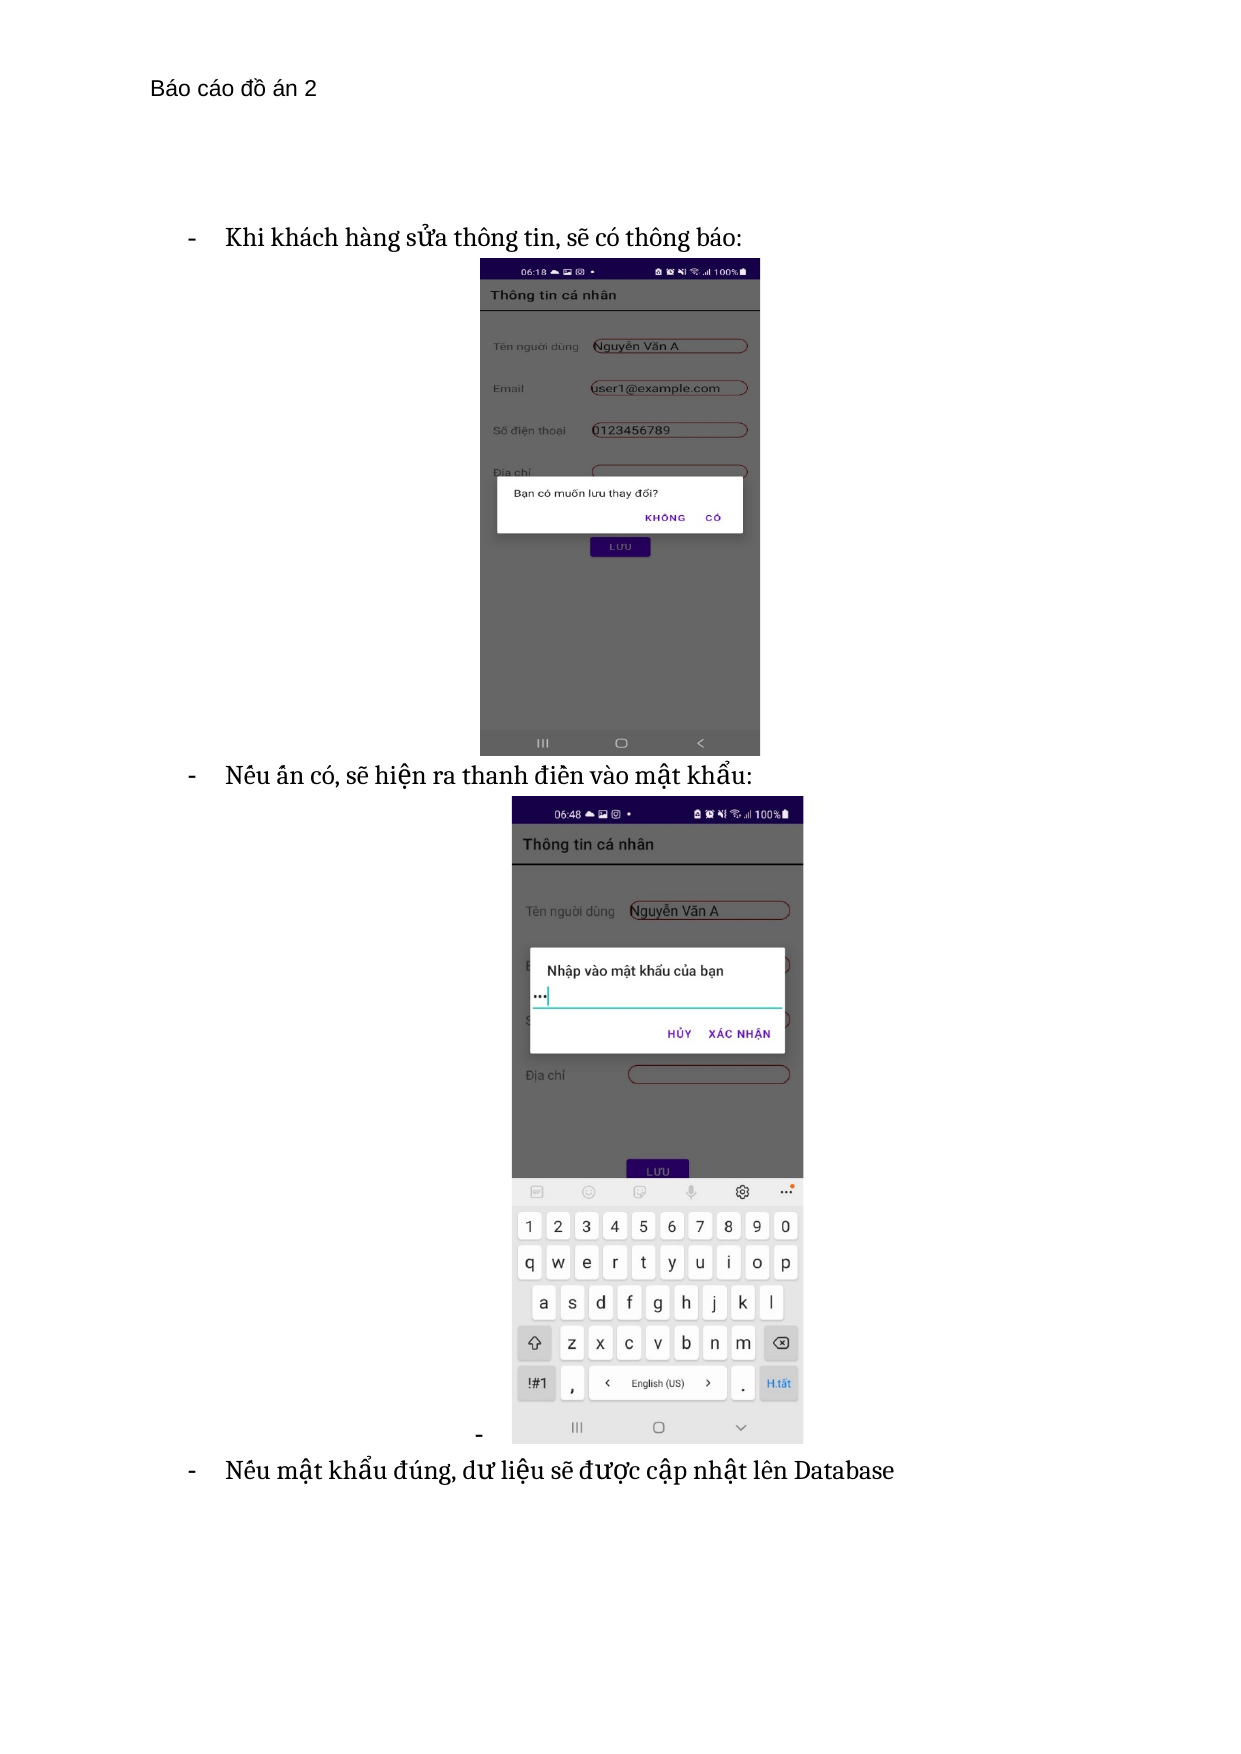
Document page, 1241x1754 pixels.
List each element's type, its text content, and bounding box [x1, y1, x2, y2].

list Khi khách hàng sửa thông tin, sẽ có thông báo: [187, 221, 1090, 253]
picture [480, 258, 761, 756]
list Nếu mật khẩu đúng, dư liệu sẽ được cập nhật lên Database [187, 1454, 1090, 1487]
list Nếu ấn có, sẽ hiện ra thanh điền vào mật khẩu: [187, 759, 1090, 791]
picture [511, 796, 804, 1444]
